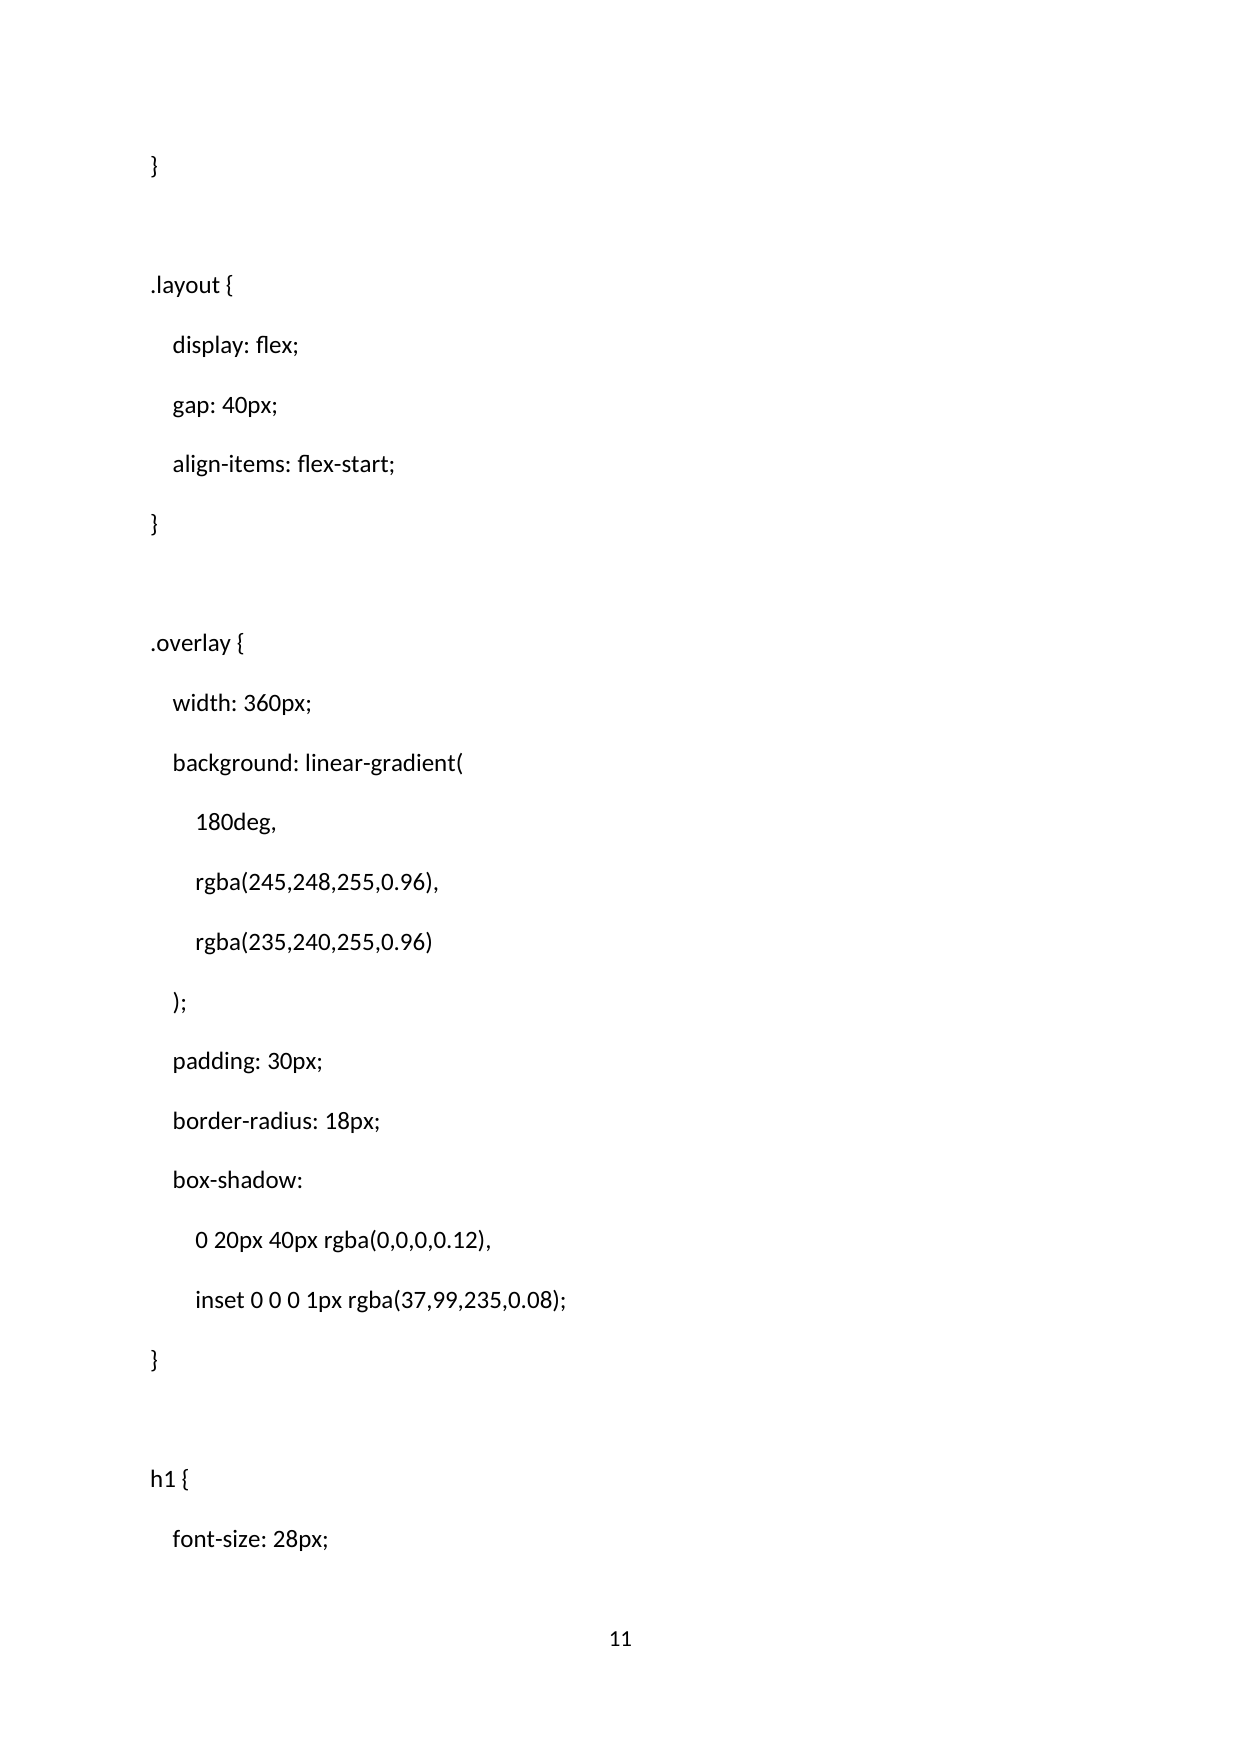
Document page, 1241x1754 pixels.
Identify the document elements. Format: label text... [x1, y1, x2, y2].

text align-items: flex-start; [150, 448, 1090, 479]
text } [150, 508, 1090, 539]
text 0 20px 40px rgba(0,0,0,0.12), [150, 1224, 1090, 1255]
text font-size: 28px; [150, 1523, 1090, 1553]
text rgba(235,240,255,0.96) [150, 926, 1090, 956]
text .layout { [150, 269, 1090, 300]
text ); [150, 986, 1090, 1016]
text } [150, 1344, 1090, 1374]
text h1 { [150, 1463, 1090, 1494]
text background: linear-gradient( [150, 747, 1090, 777]
text rgba(245,248,255,0.96), [150, 866, 1090, 897]
text width: 360px; [150, 687, 1090, 718]
text 180deg, [150, 807, 1090, 837]
text padding: 30px; [150, 1045, 1090, 1076]
text } [150, 150, 1090, 181]
text gap: 40px; [150, 389, 1090, 419]
text border-radius: 18px; [150, 1105, 1090, 1136]
text box-shadow: [150, 1165, 1090, 1195]
text .overlay { [150, 627, 1090, 658]
text display: flex; [150, 329, 1090, 359]
text inset 0 0 0 1px rgba(37,99,235,0.08); [150, 1284, 1090, 1314]
